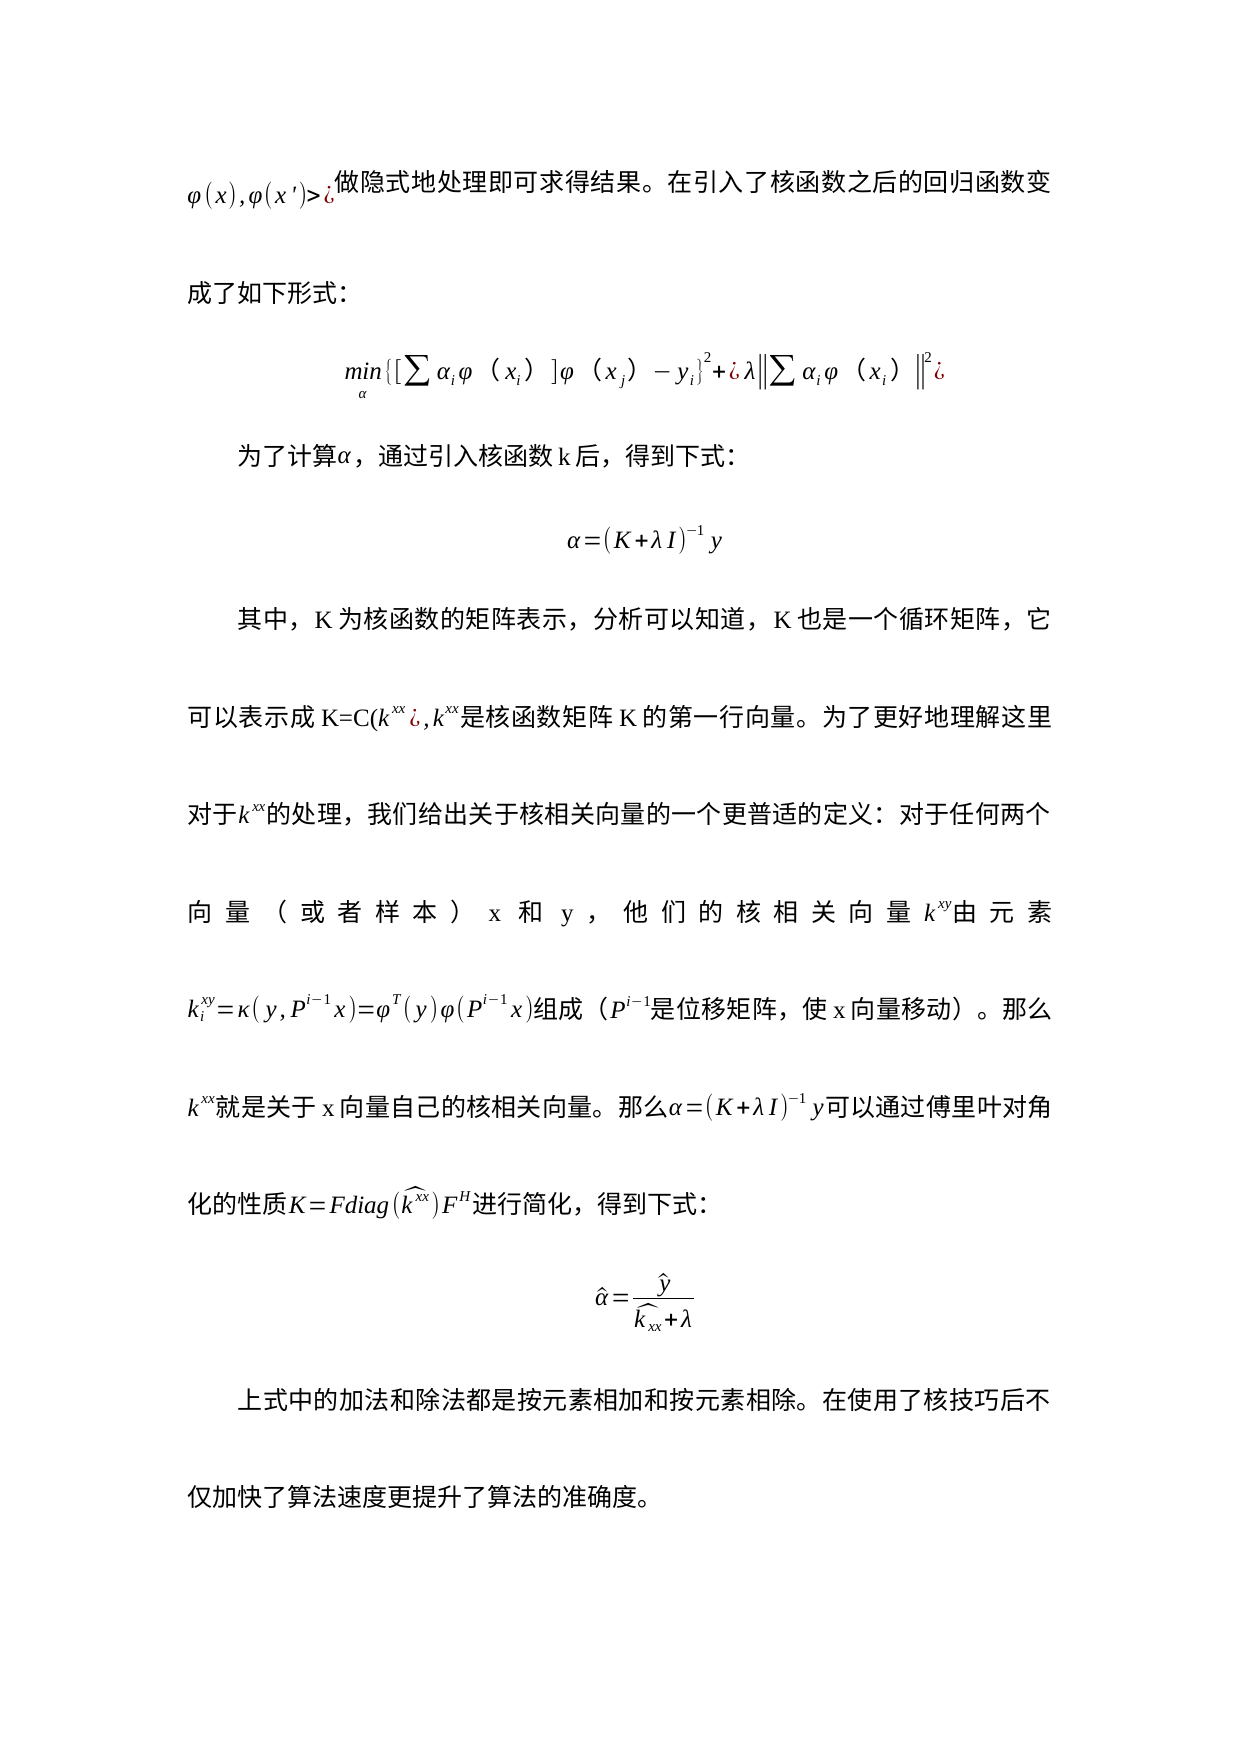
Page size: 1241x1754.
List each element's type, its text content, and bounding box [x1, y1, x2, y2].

text 其中，K为核函数的矩阵表示，分析可以知道，K也是一个循环矩阵，它可以表示成K=C(是核函数矩阵K的第一行向量。为了更好地理解这里对于的处理，我们给出关于核相关向量的一个更普适的定义：对于任何两个向量（或者样本）x和y，他们的核相关向量由元素组成（是位移矩阵，使x向量移动）。那么就是关于x向量自己的核相关向量。那么可以通过傅里叶对角化的性质进行简化，得到下式： [187, 586, 1053, 1236]
text 上式中的加法和除法都是按元素相加和按元素相除。在使用了核技巧后不仅加快了算法速度更提升了算法的准确度。 [187, 1366, 1053, 1528]
text 为了计算，通过引入核函数k后，得到下式： [187, 422, 1053, 487]
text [187, 162, 1053, 324]
